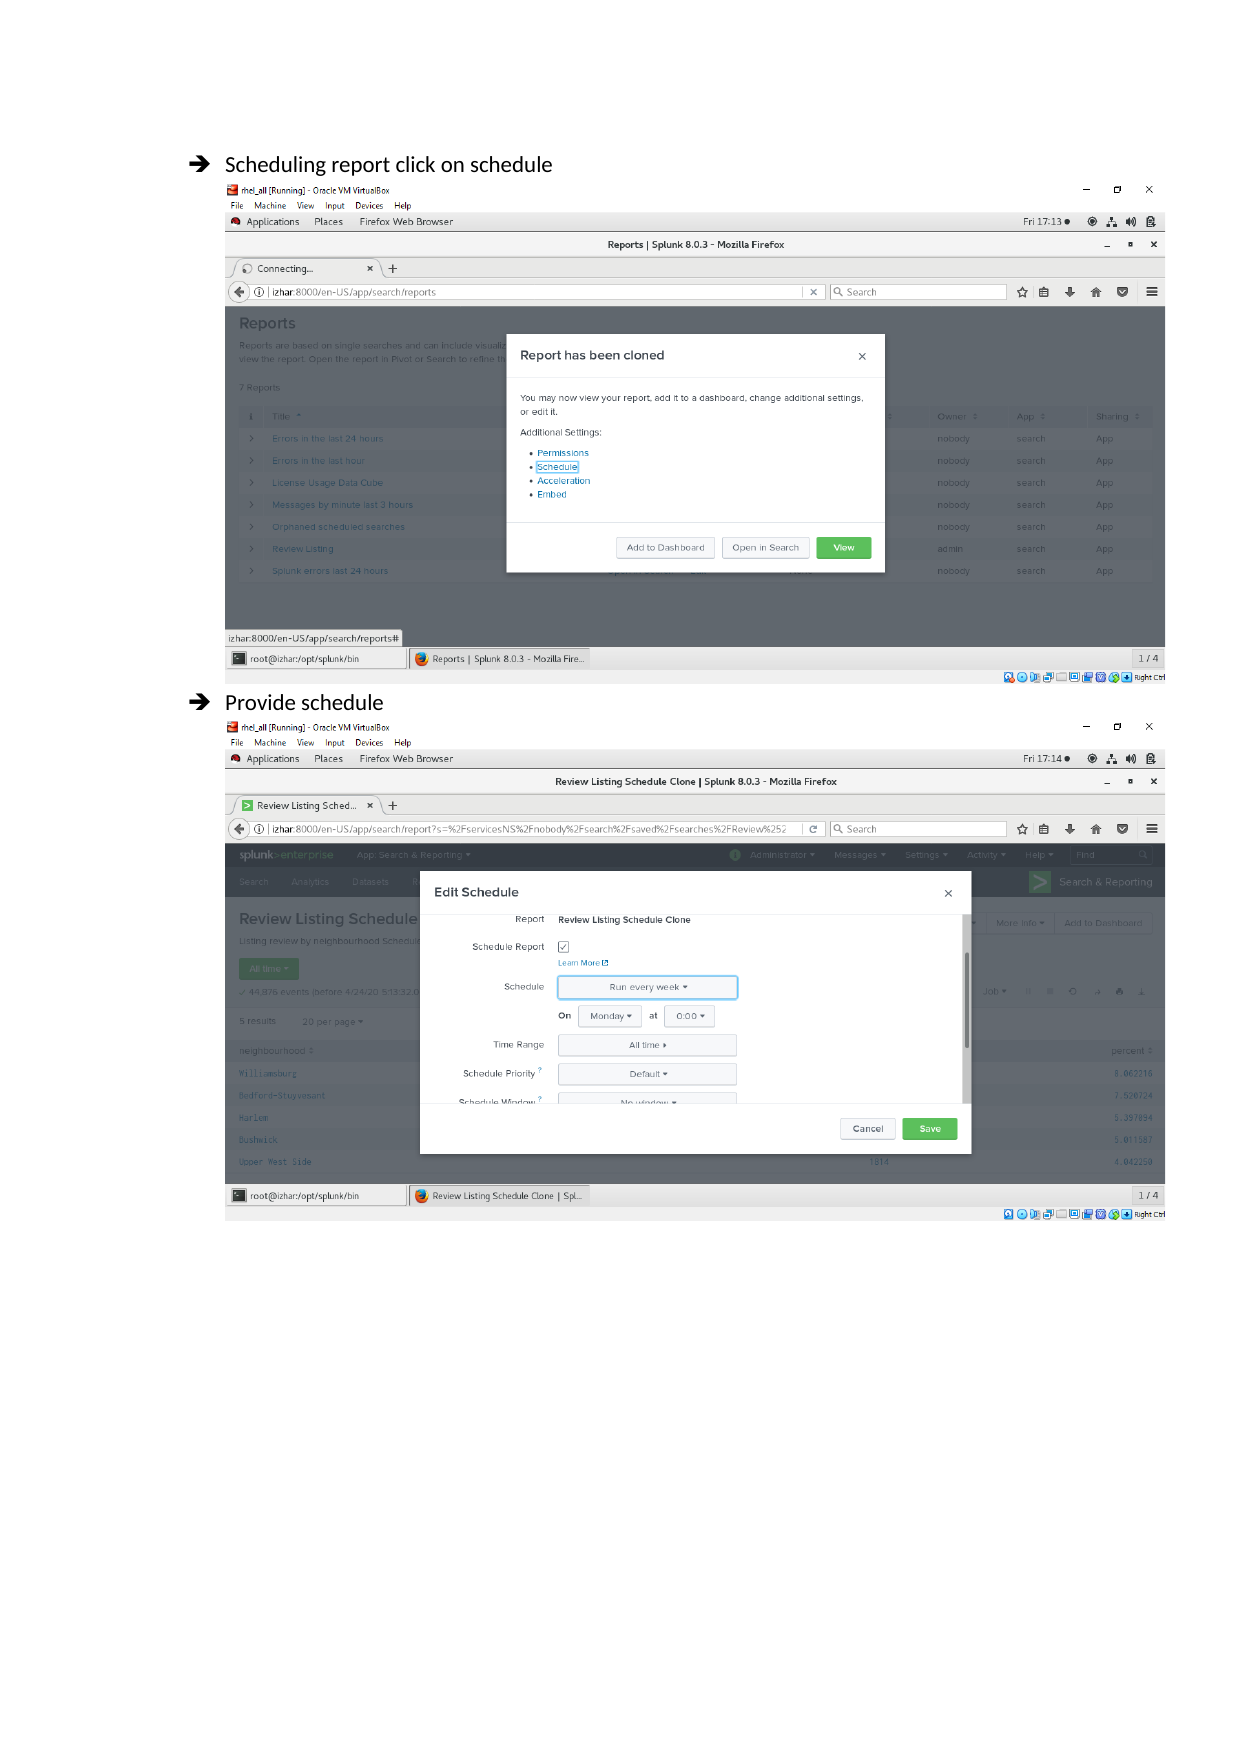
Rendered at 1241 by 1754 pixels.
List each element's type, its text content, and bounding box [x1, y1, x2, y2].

picture [225, 182, 1166, 684]
picture [225, 719, 1166, 1221]
